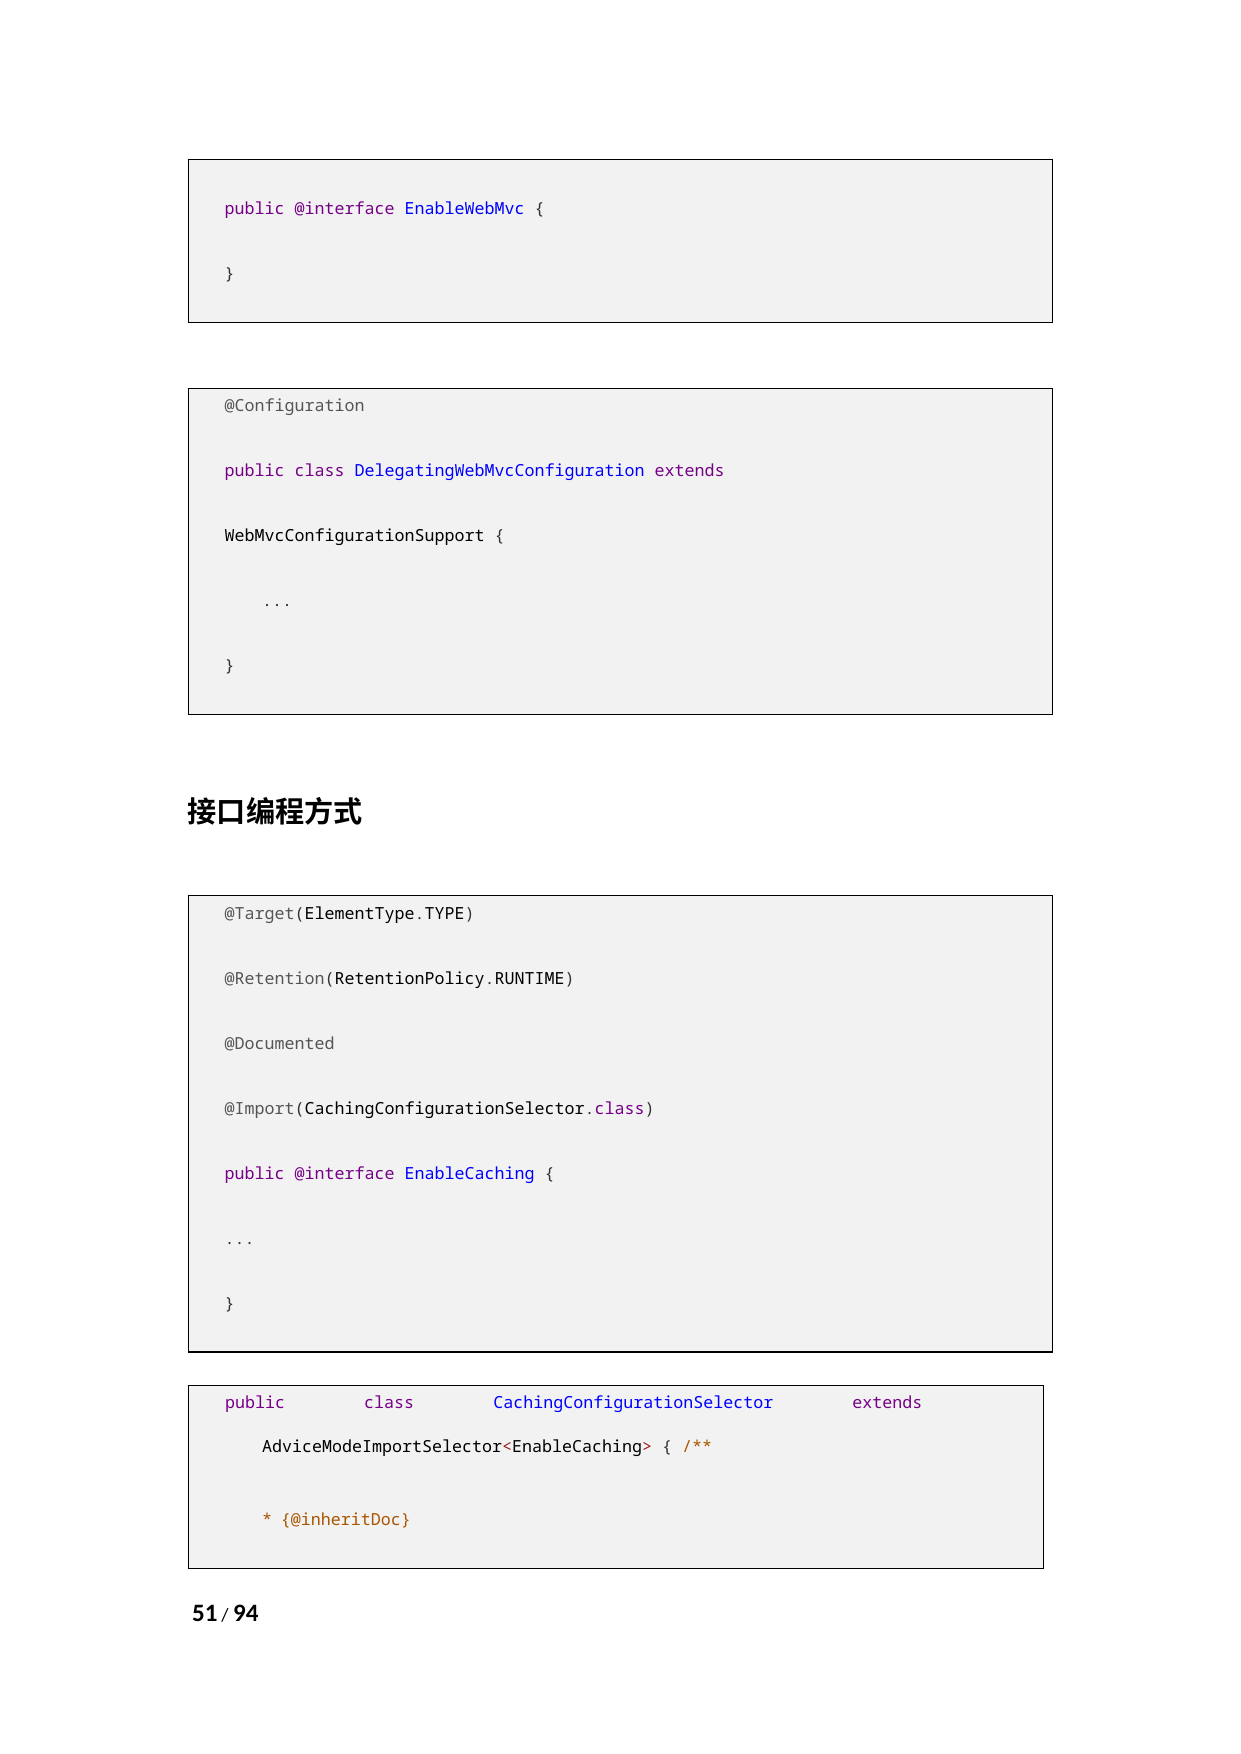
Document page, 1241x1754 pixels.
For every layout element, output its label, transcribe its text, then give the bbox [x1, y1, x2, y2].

subtitle 接口编程方式 [187, 777, 1053, 842]
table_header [189, 1386, 1043, 1568]
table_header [189, 160, 1052, 322]
table_header @Configuration public class DelegatingWebMvcConfiguration extends WebMvcConfigurationSupport { ... } [189, 389, 1052, 714]
table_header @Target(ElementType.TYPE) @Retention(RetentionPolicy.RUNTIME) @Documented @Import(CachingConfigurationSelector.class) public @interface EnableCaching { ... } [189, 896, 1052, 1351]
